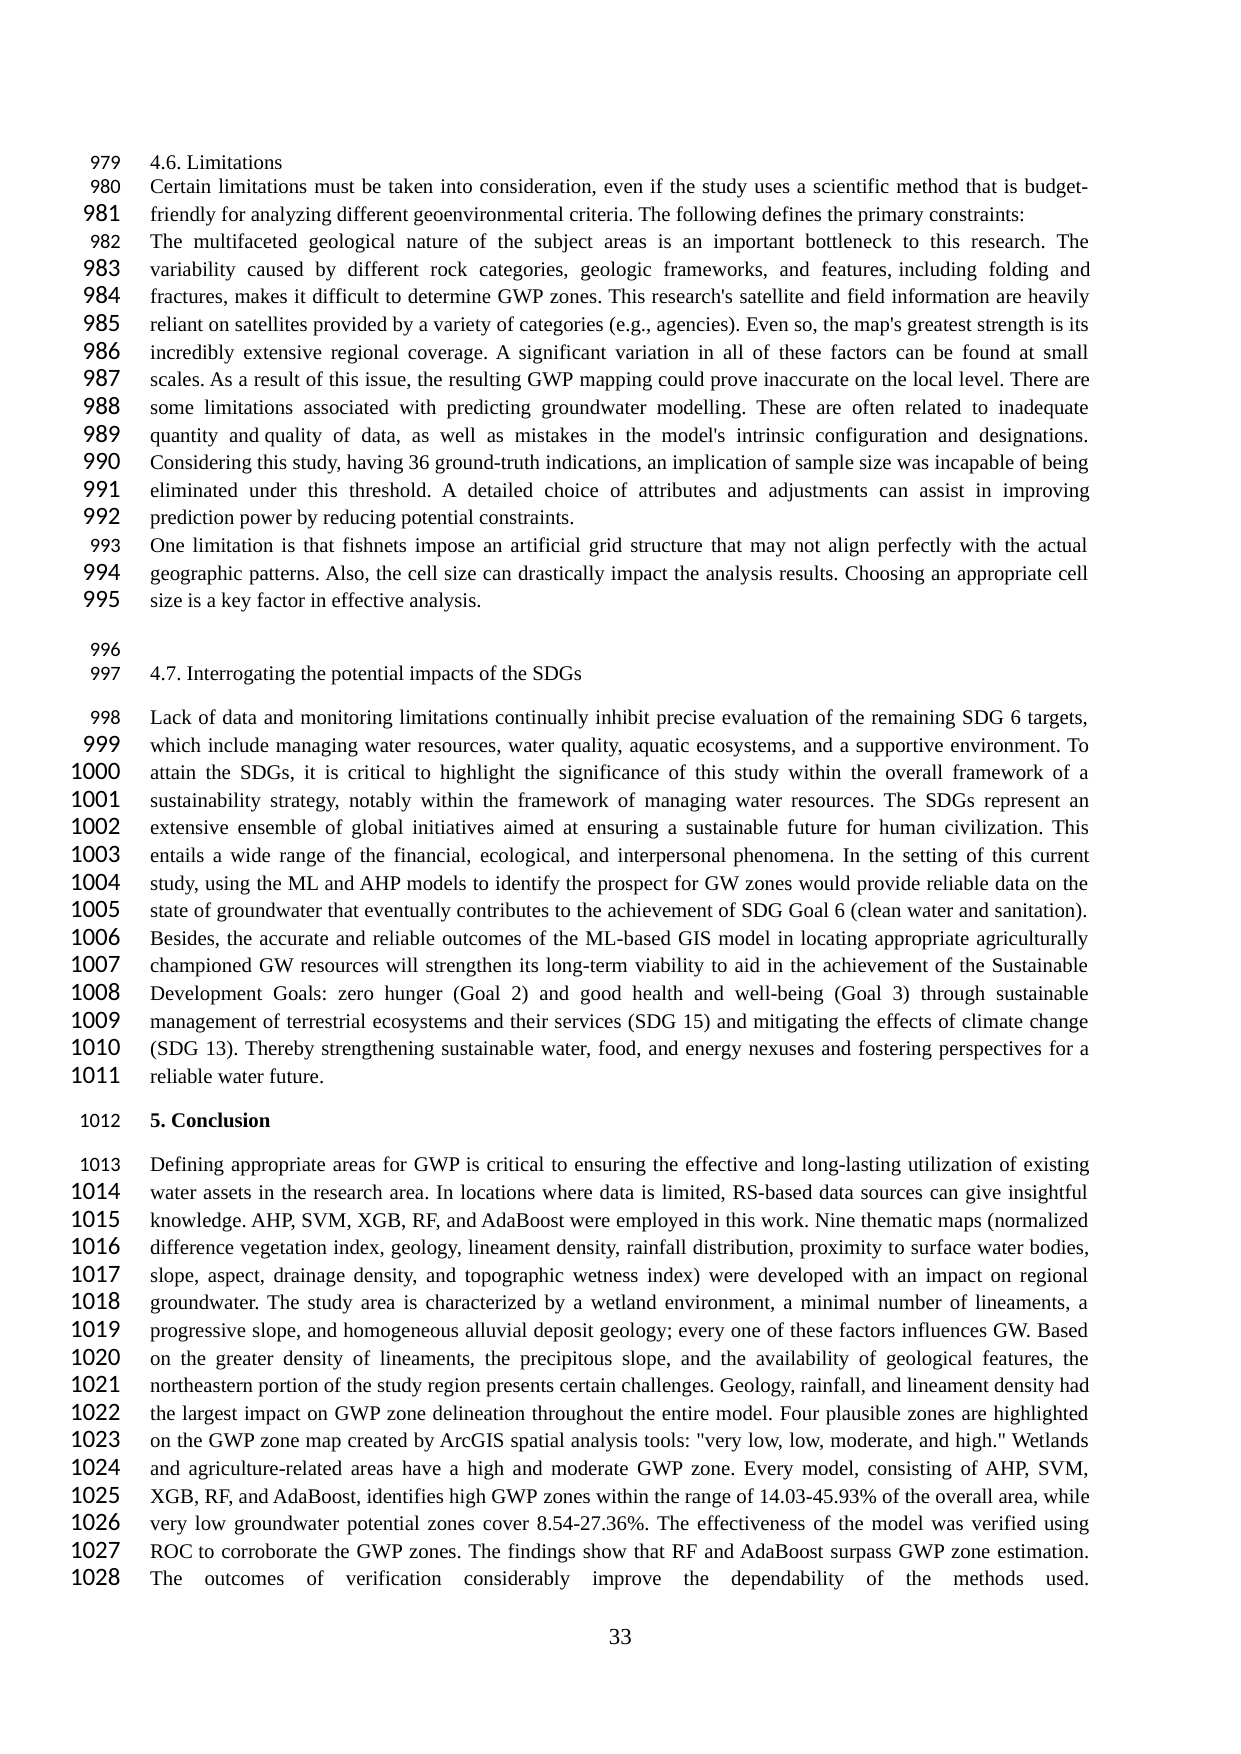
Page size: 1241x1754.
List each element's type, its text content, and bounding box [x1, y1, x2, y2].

text Certain limitations must be taken into consideration, even if the study uses a scientific method that is budget-friendly for analyzing different geoenvironmental criteria. The following defines the primary constraints: [150, 174, 1090, 226]
text Lack of data and monitoring limitations continually inhibit precise evaluation of the remaining SDG 6 targets, which include managing water resources, water quality, aquatic ecosystems, and a supportive environment. To attain the SDGs, it is critical to highlight the significance of this study within the overall framework of a sustainability strategy, notably within the framework of managing water resources. The SDGs represent an extensive ensemble of global initiatives aimed at ensuring a sustainable future for human civilization. This entails a wide range of the financial, ecological, and interpersonal phenomena. In the setting of this current study, using the ML and AHP models to identify the prospect for GW zones would provide reliable data on the state of groundwater that eventually contributes to the achievement of SDG Goal 6 (clean water and sanitation). Besides, the accurate and reliable outcomes of the ML-based GIS model in locating appropriate agriculturally championed GW resources will strengthen its long-term viability to aid in the achievement of the Sustainable Development Goals: zero hunger (Goal 2) and good health and well-being (Goal 3) through sustainable management of terrestrial ecosystems and their services (SDG 15) and mitigating the effects of climate change (SDG 13). Thereby strengthening sustainable water, food, and energy nexuses and fostering perspectives for a reliable water future. [150, 705, 1090, 1088]
text 4.6. Limitations [150, 150, 1090, 174]
text One limitation is that fishnets impose an artificial grid structure that may not align perfectly with the actual geographic patterns. Also, the cell size can drastically impact the analysis results. Choosing an appropriate cell size is a key factor in effective analysis. [150, 533, 1090, 612]
text 4.7. Interrogating the potential impacts of the SDGs [150, 661, 1090, 685]
text 5. Conclusion [150, 1108, 1090, 1132]
text The multifaceted geological nature of the subject areas is an important bottleneck to this research. The variability caused by different rock categories, geologic frameworks, and features, including folding and fractures, makes it difficult to determine GWP zones. This research's satellite and field information are heavily reliant on satellites provided by a variety of categories (e.g., agencies). Even so, the map's greatest strength is its incredibly extensive regional coverage. A significant variation in all of these factors can be found at small scales. As a result of this issue, the resulting GWP mapping could prove inaccurate on the local level. There are some limitations associated with predicting groundwater modelling. These are often related to inadequate quantity and quality of data, as well as mistakes in the model's intrinsic configuration and designations. Considering this study, having 36 ground-truth indications, an implication of sample size was incapable of being eliminated under this threshold. A detailed choice of attributes and adjustments can assist in improving prediction power by reducing potential constraints. [150, 229, 1090, 529]
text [150, 1152, 1090, 1590]
